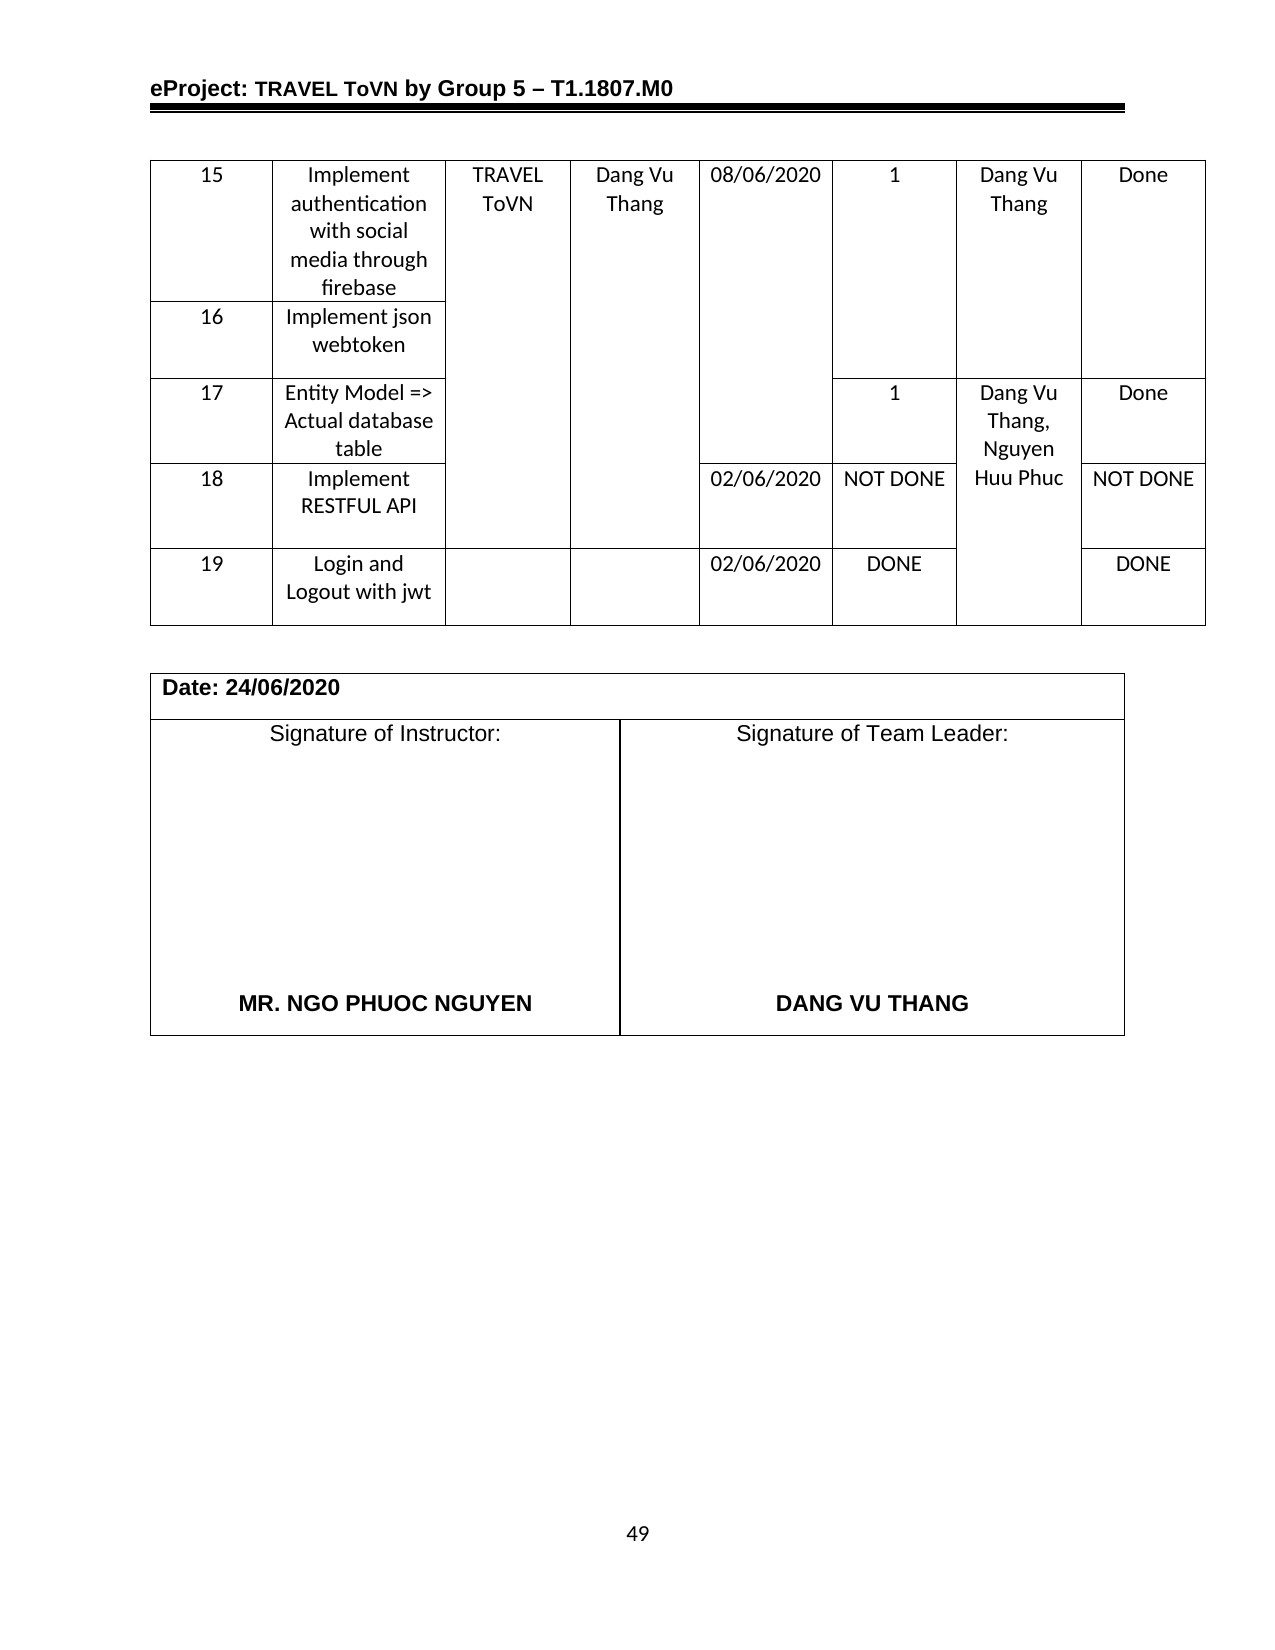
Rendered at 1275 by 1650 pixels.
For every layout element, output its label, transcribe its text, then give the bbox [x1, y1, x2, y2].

table_cell 17 [151, 379, 272, 463]
table_header Date: 24/06/2020 [151, 674, 1124, 718]
table_cell 15 [151, 161, 272, 301]
table_cell 19 [151, 549, 272, 624]
table_cell NOT DONE [833, 464, 956, 548]
table_cell DONE [1082, 549, 1205, 624]
table_cell 1 [833, 379, 956, 463]
table_cell [446, 549, 570, 624]
table_cell Signature of Team Leader: DANG VU THANG [621, 720, 1124, 1035]
table_cell 02/06/2020 [700, 549, 832, 624]
table_cell 16 [151, 302, 272, 377]
table_cell Done [1082, 379, 1205, 463]
table_cell Entity Model => Actual database table [273, 379, 445, 463]
table_cell Dang Vu Thang, Nguyen Huu Phuc [957, 379, 1081, 624]
table_cell 08/06/2020 [700, 161, 832, 463]
table_cell [571, 549, 699, 624]
table_cell NOT DONE [1082, 464, 1205, 548]
table_cell Implement RESTFUL API [273, 464, 445, 548]
table_cell 18 [151, 464, 272, 548]
table_cell Implement authentication with social media through firebase [273, 161, 445, 301]
table_cell Login and Logout with jwt [273, 549, 445, 624]
table_cell 1 [833, 161, 956, 377]
table_cell 02/06/2020 [700, 464, 832, 548]
table_cell DONE [833, 549, 956, 624]
table_cell Dang Vu Thang [571, 161, 699, 548]
table_cell TRAVEL ToVN [446, 161, 570, 548]
table_cell Signature of Instructor: MR. NGO PHUOC NGUYEN [151, 720, 619, 1035]
table_cell Dang Vu Thang [957, 161, 1081, 377]
table_cell Done [1082, 161, 1205, 377]
table_cell Implement json webtoken [273, 302, 445, 377]
